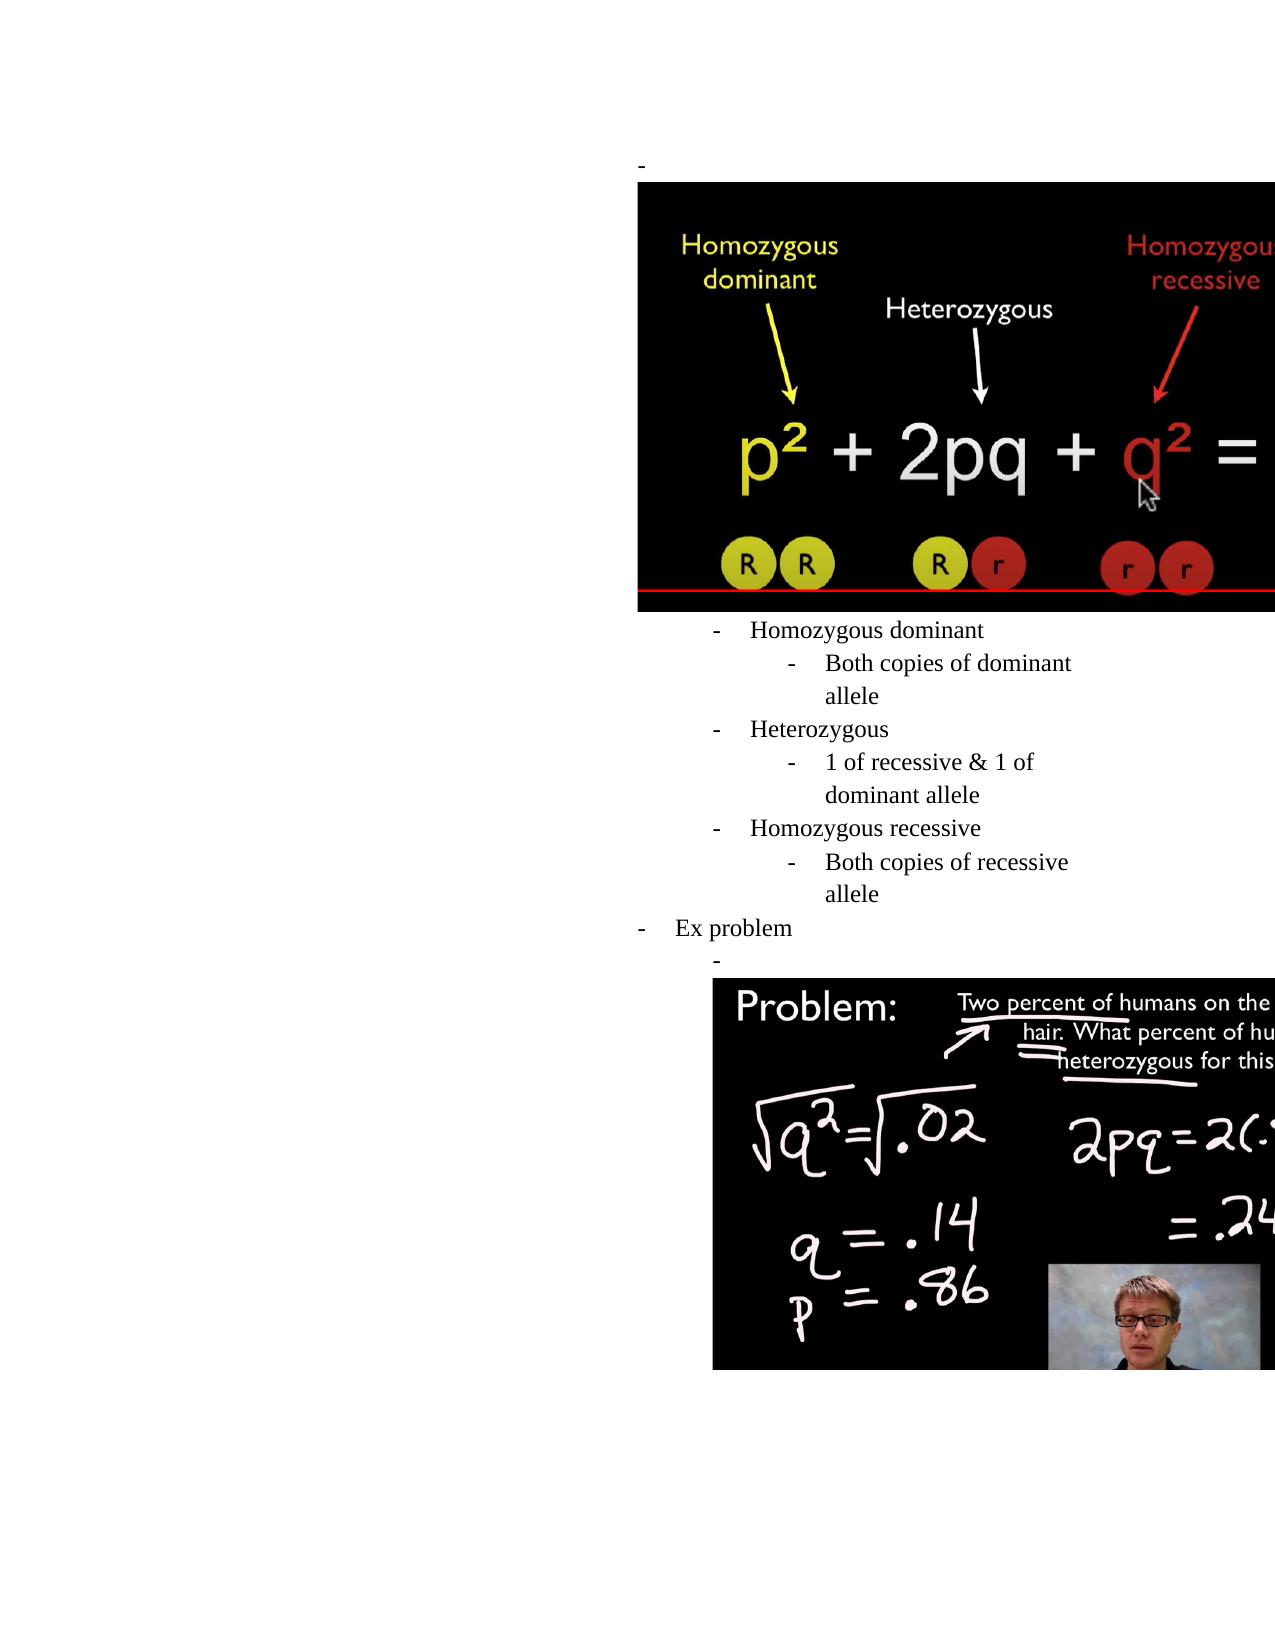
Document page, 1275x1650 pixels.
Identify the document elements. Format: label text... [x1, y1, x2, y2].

list Both copies of recessive allele [787, 847, 1125, 908]
list Both copies of dominant allele [787, 648, 1125, 710]
picture [637, 182, 1275, 612]
picture [712, 978, 1275, 1370]
list Ex problem [637, 913, 1125, 941]
list 1 of recessive & 1 of dominant allele [787, 747, 1125, 809]
list Heterozygous [712, 714, 1125, 743]
list Homozygous dominant [712, 615, 1125, 644]
list Homozygous recessive [712, 813, 1125, 842]
